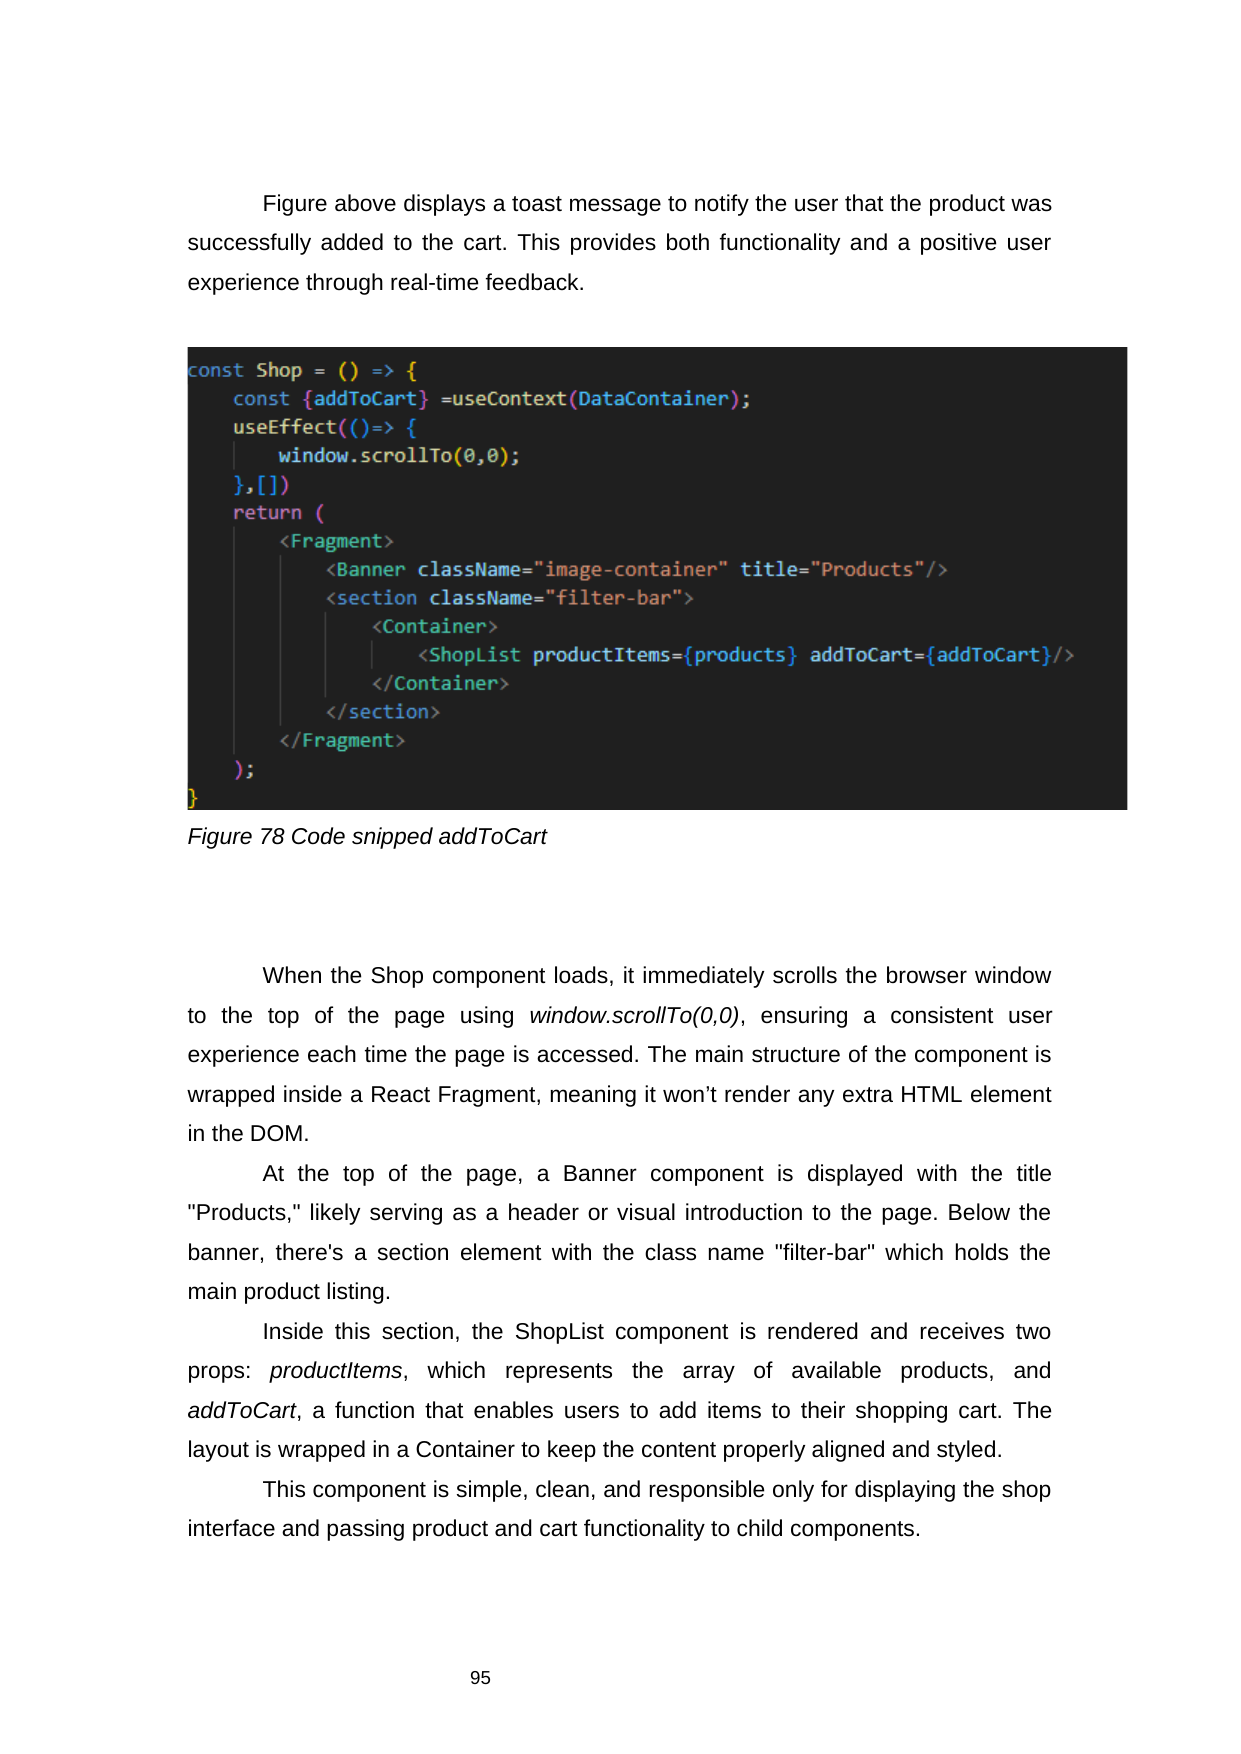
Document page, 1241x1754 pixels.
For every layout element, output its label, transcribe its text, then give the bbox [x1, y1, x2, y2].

text Figure above displays a toast message to notify the user that the product was successfully added to the cart. This provides both functionality and a positive user experience through real-time feedback. [187, 150, 1053, 347]
text At the top of the page, a Banner component is displayed with the title "Products," likely serving as a header or visual introduction to the page. Below the banner, there's a section element with the class name "filter-bar" which holds the main product listing. [187, 1160, 1053, 1304]
picture [187, 347, 1128, 810]
text Figure 78 Code snipped addToCart [187, 823, 1053, 849]
text When the Shop component loads, it immediately scrolls the browser window to the top of the page using window.scrollTo(0,0), ensuring a consistent user experience each time the page is accessed. The main structure of the component is wrapped inside a React Fragment, meaning it won’t render any extra HTML element in the DOM. [187, 883, 1053, 1147]
text Inside this section, the ShopList component is rendered and receives two props: productItems, which represents the array of available products, and addToCart, a function that enables users to add items to their shopping cart. The layout is wrapped in a Container to keep the content properly aligned and styled. [187, 1318, 1053, 1462]
text This component is simple, clean, and responsible only for displaying the shop interface and passing product and cart functionality to child components. [187, 1476, 1053, 1541]
